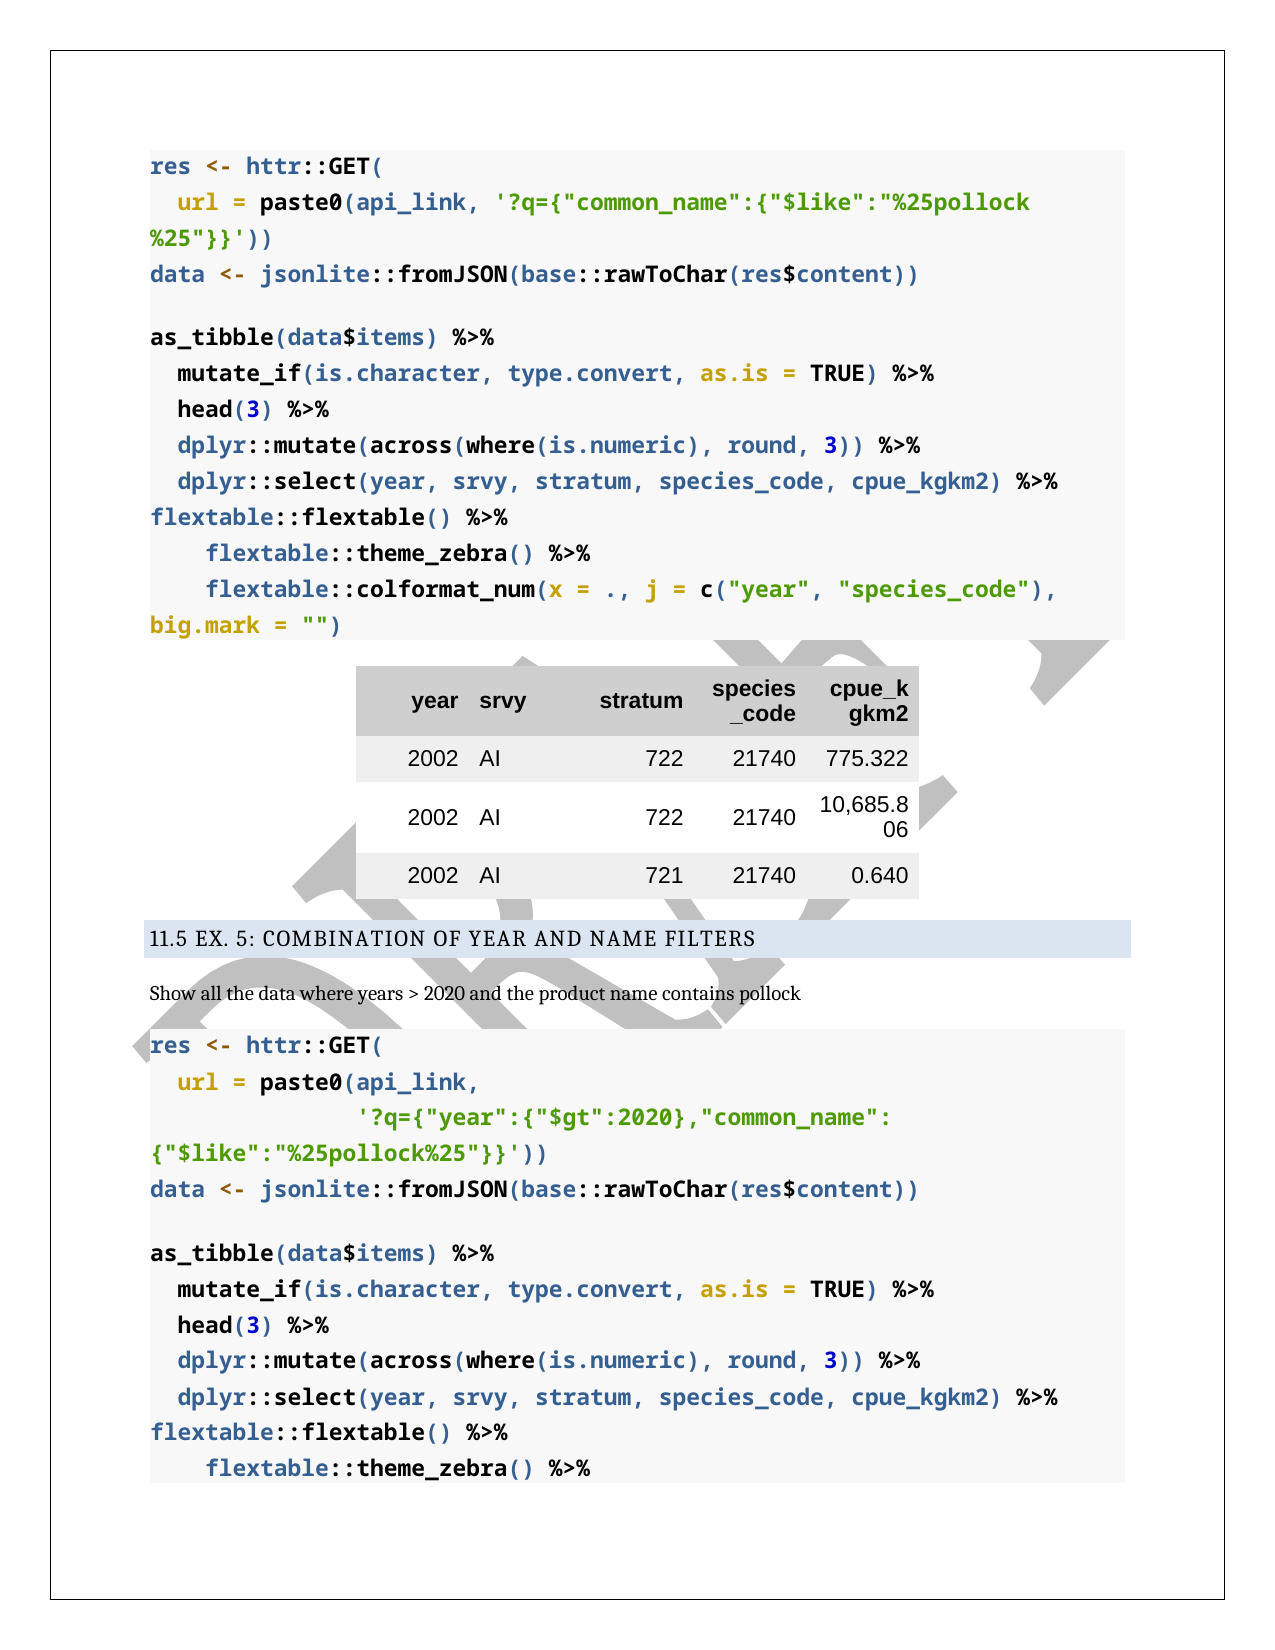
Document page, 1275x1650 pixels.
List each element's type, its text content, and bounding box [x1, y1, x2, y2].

table_header stratum [581, 666, 694, 736]
subtitle 11.5 Ex. 5: Combination of year and name filters [150, 926, 1125, 952]
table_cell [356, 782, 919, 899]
table_cell 21740 [694, 736, 806, 782]
table_cell 2002 [356, 736, 469, 782]
table_cell 722 [581, 736, 694, 782]
table_cell AI [469, 736, 581, 782]
table_header species_code [694, 666, 806, 736]
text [150, 1029, 1125, 1483]
table_header srvy [469, 666, 581, 736]
table_header year [356, 666, 469, 736]
text res <- httr::GET( url = paste0(api_link, '?q={"common_name":{"$like":"%25pollock%25"}}')) data <- jsonlite::fromJSON(base::rawToChar(res$content)) as_tibble(data$items) %>% mutate_if(is.character, type.convert, as.is = TRUE) %>% head(3) %>% dplyr::mutate(across(where(is.numeric), round, 3)) %>% dplyr::select(year, srvy, stratum, species_code, cpue_kgkm2) %>% flextable::flextable() %>% flextable::theme_zebra() %>% flextable::colformat_num(x = ., j = c("year", "species_code"), big.mark = "") [150, 150, 1125, 640]
text Show all the data where years > 2020 and the product name contains pollock [150, 981, 1125, 1005]
table_cell 775.322 [806, 736, 919, 782]
table_header cpue_kgkm2 [806, 666, 919, 736]
